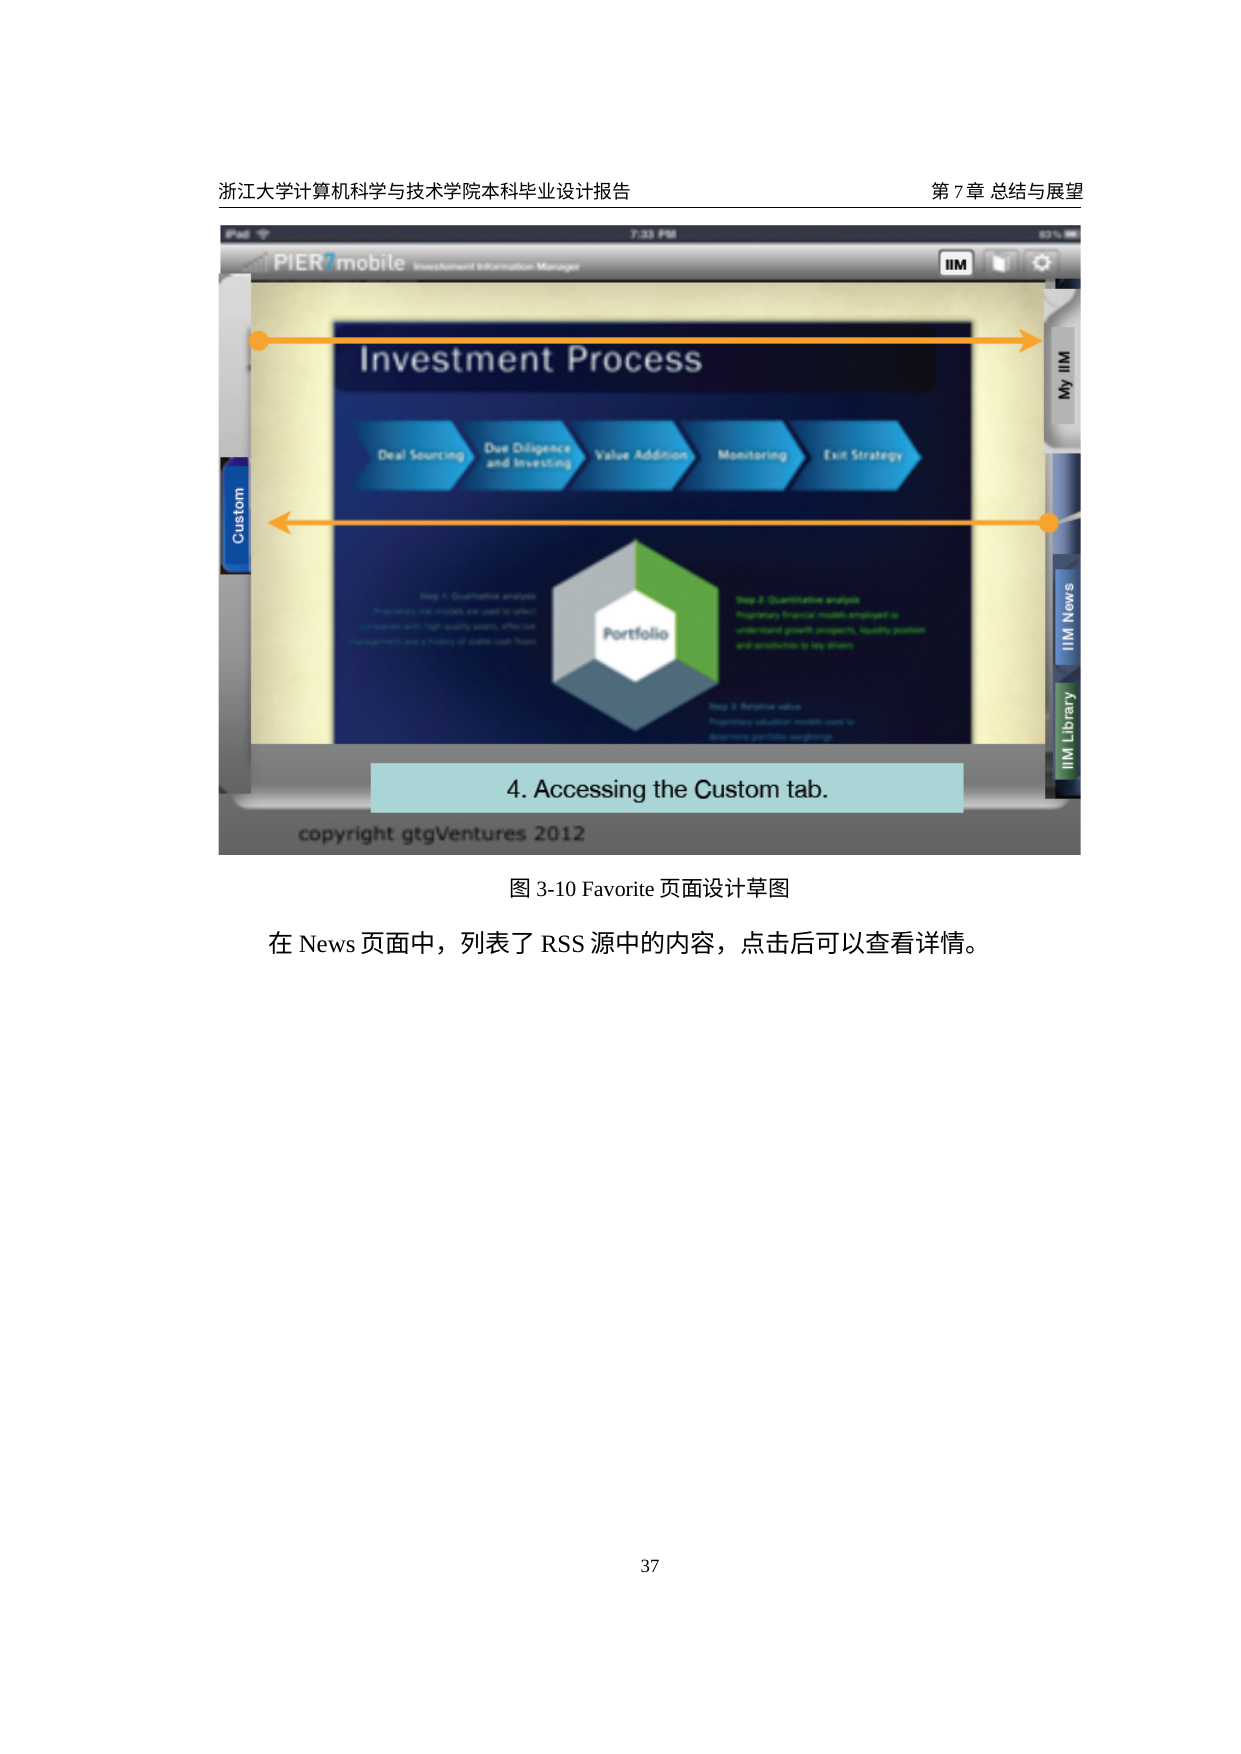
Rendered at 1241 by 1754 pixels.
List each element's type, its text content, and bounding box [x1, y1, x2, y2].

picture [218, 224, 1081, 855]
text 在News页面中，列表了RSS源中的内容，点击后可以查看详情。 [218, 919, 1081, 961]
